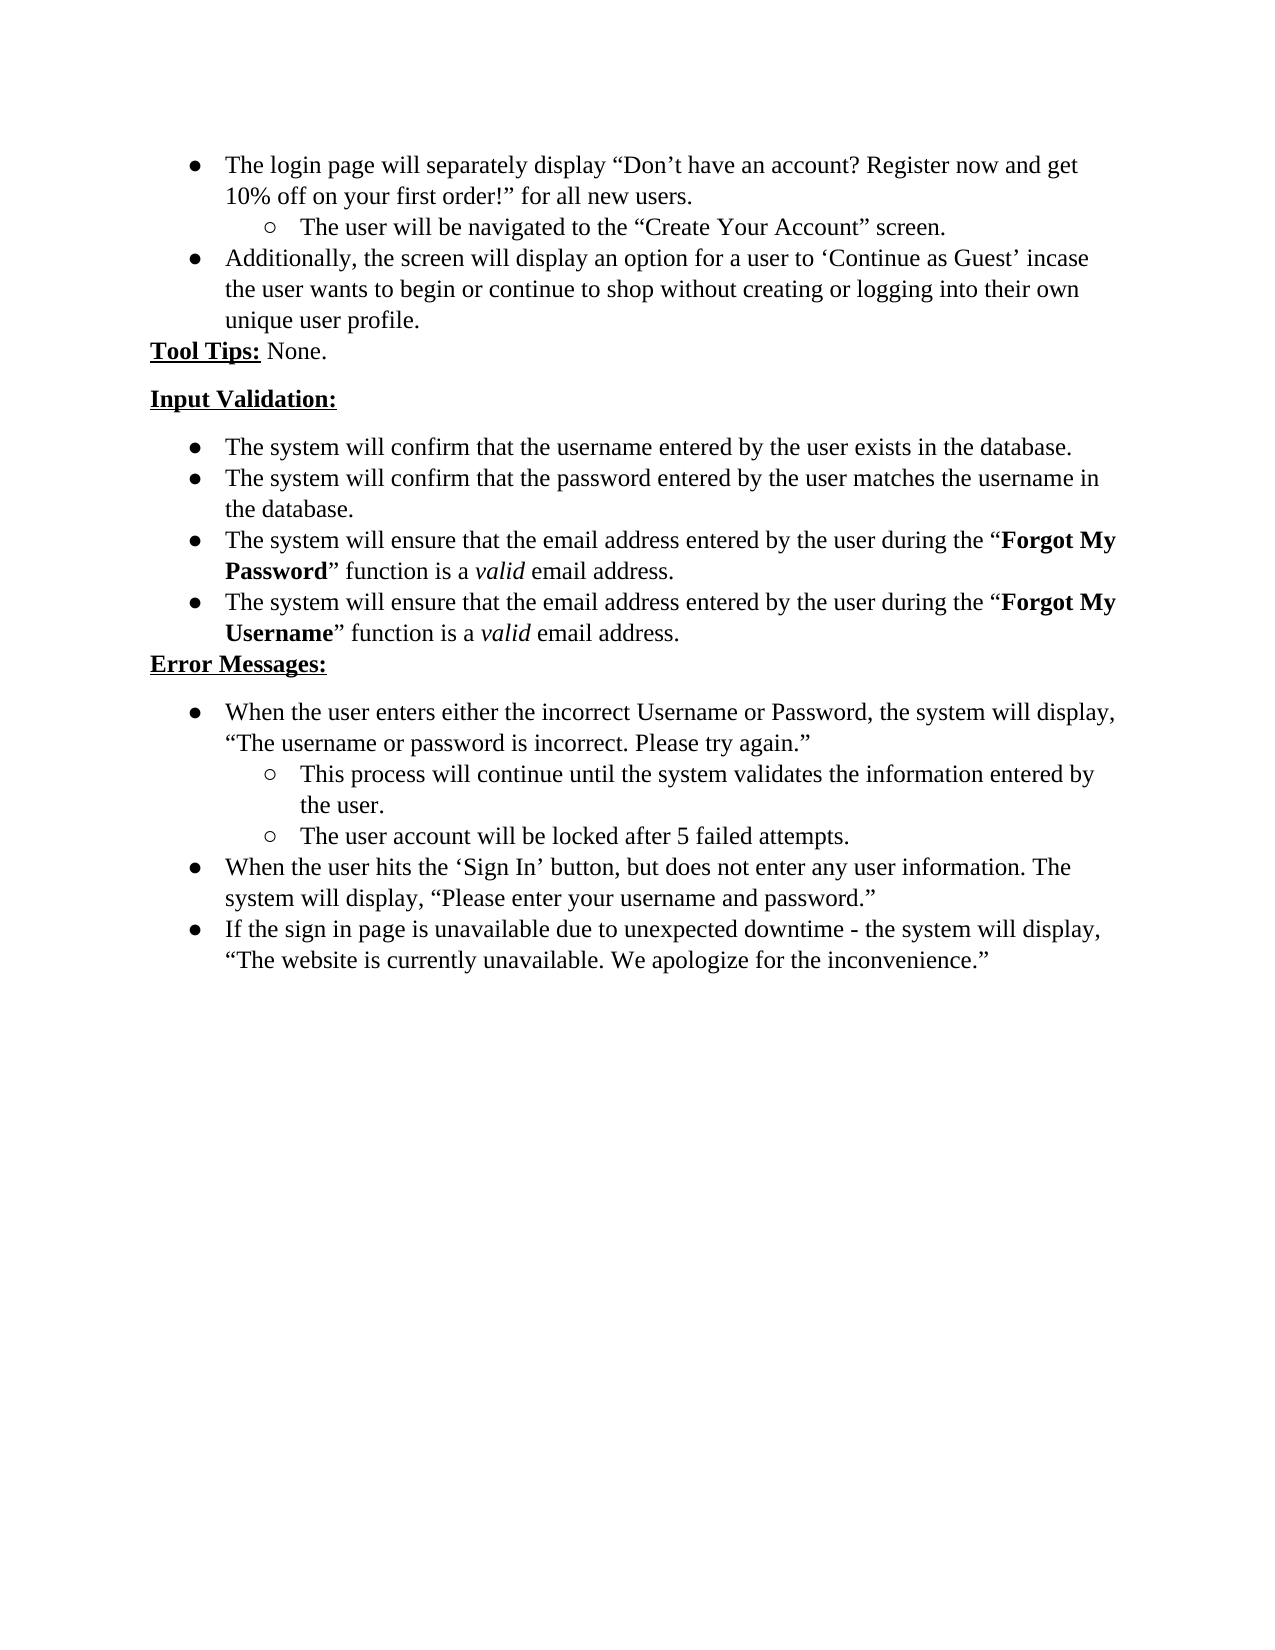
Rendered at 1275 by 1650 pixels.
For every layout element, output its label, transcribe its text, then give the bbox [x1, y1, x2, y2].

list The user account will be locked after 5 failed attempts. [262, 821, 1125, 849]
text Error Messages: [150, 649, 1125, 678]
list When the user hits the ‘Sign In’ button, but does not enter any user information. The system will display, “Please enter your username and password.” [187, 852, 1125, 912]
list The system will ensure that the email address entered by the user during the “Forgot My Username” function is a valid email address. [187, 587, 1125, 647]
list The system will confirm that the username entered by the user exists in the database. [187, 432, 1125, 460]
text Tool Tips: None. [150, 336, 1125, 365]
list The login page will separately display “Don’t have an account? Register now and get 10% off on your first order!” for all new users. [187, 150, 1125, 210]
list Additionally, the screen will display an option for a user to ‘Continue as Guest’ incase the user wants to begin or continue to shop without creating or logging into their own unique user profile. [187, 243, 1125, 334]
list The user will be navigated to the “Create Your Account” screen. [262, 212, 1125, 241]
list If the sign in page is unavailable due to unexpected downtime - the system will display, “The website is currently unavailable. We apologize for the inconvenience.” [187, 914, 1125, 974]
list This process will continue until the system validates the information entered by the user. [262, 759, 1125, 818]
text Input Validation: [150, 384, 1125, 413]
list The system will ensure that the email address entered by the user during the “Forgot My Password” function is a valid email address. [187, 525, 1125, 584]
list The system will confirm that the password entered by the user matches the username in the database. [187, 463, 1125, 522]
list When the user enters either the incorrect Username or Password, the system will display, “The username or password is incorrect. Please try again.” [187, 697, 1125, 756]
